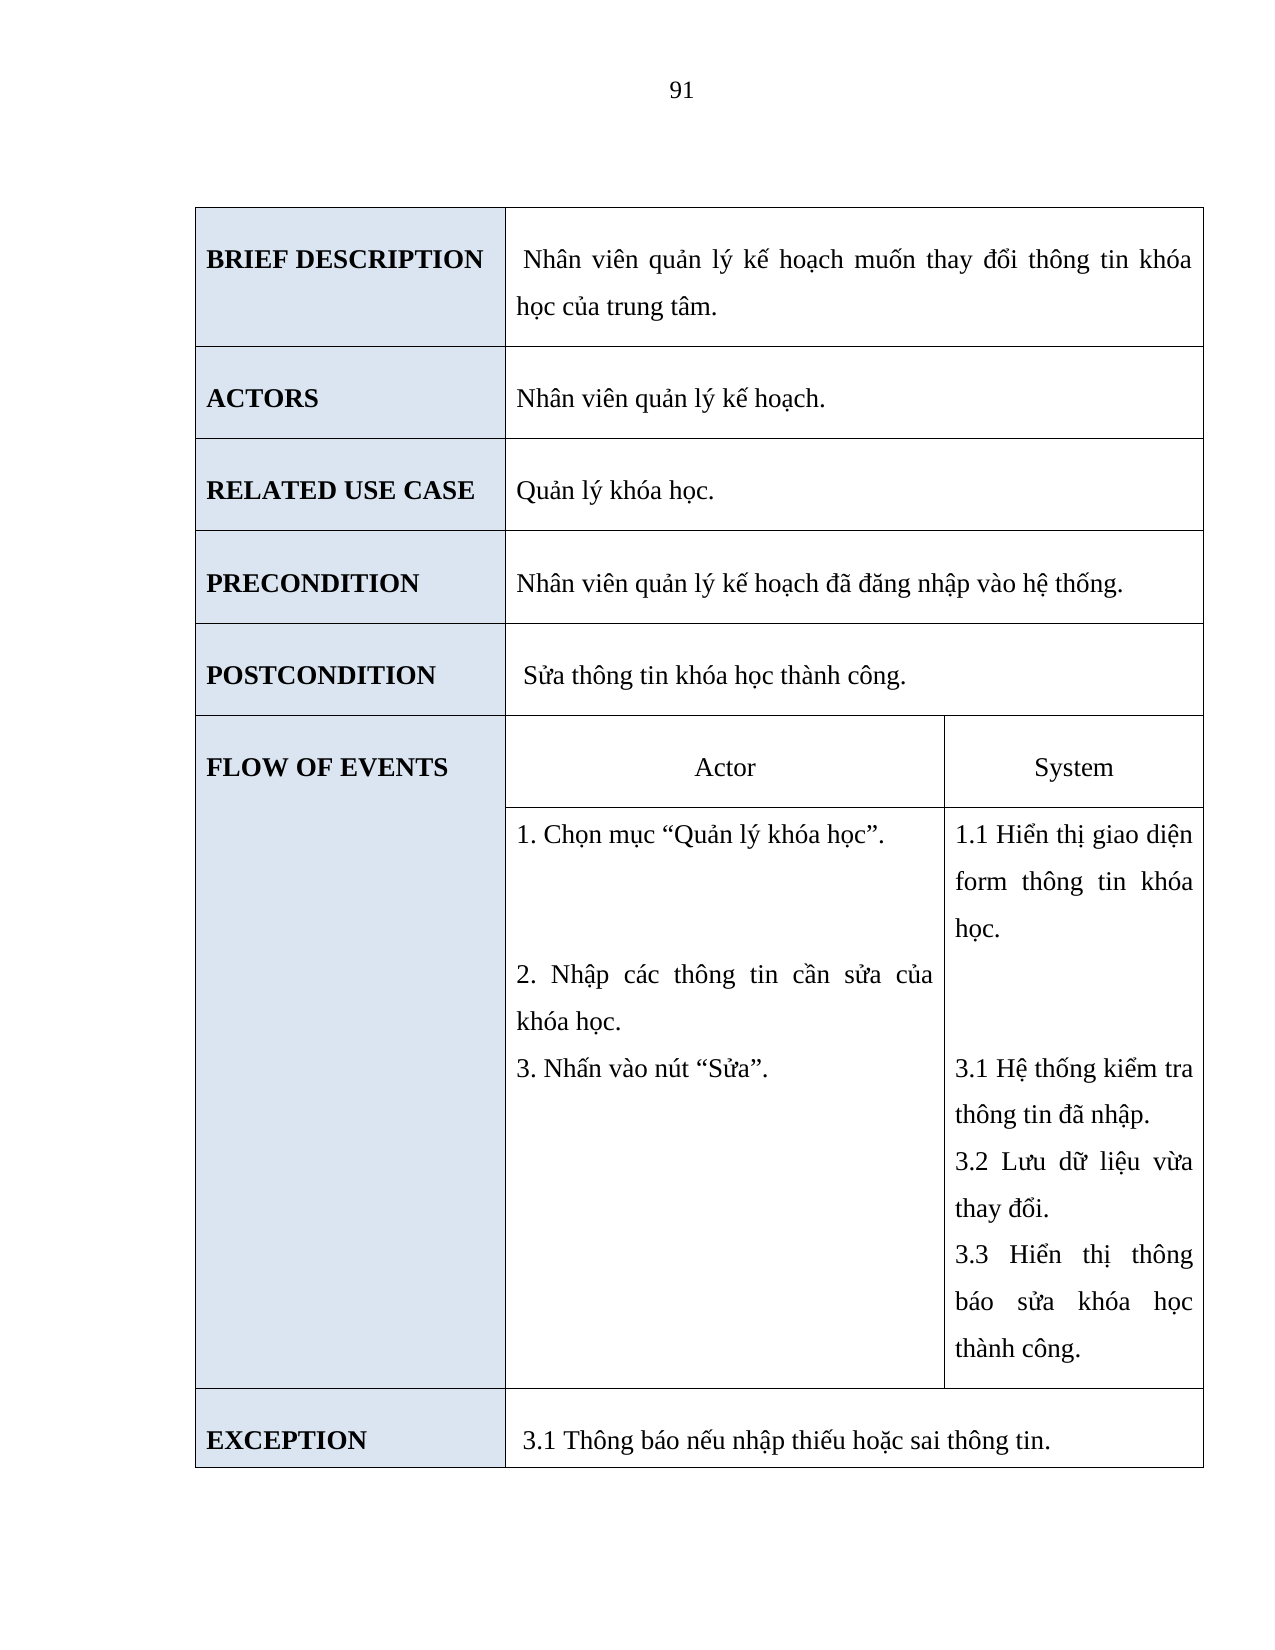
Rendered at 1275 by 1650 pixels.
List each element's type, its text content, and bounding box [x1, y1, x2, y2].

table_cell PRECONDITION [196, 531, 505, 623]
table_cell FLOW OF EVENTS [196, 716, 505, 1388]
table_cell Actor [506, 716, 944, 807]
table_cell Quản lý khóa học. [506, 439, 1203, 530]
table_cell ACTORS [196, 347, 505, 438]
table_cell Nhân viên quản lý kế hoạch đã đăng nhập vào hệ thống. [506, 531, 1203, 623]
table_cell POSTCONDITION [196, 624, 505, 715]
table_cell EXCEPTION CONDITION [196, 1389, 505, 1467]
table_cell Nhân viên quản lý kế hoạch muốn thay đổi thông tin khóa học của trung tâm. [506, 208, 1203, 346]
table_cell Nhân viên quản lý kế hoạch. [506, 347, 1203, 438]
table_cell System [945, 716, 1203, 807]
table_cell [506, 1389, 1203, 1467]
table_cell BRIEF DESCRIPTION [196, 208, 505, 346]
table_cell 1. Chọn mục “Quản lý khóa học”. 2. Nhập các thông tin cần sửa của khóa học. 3. Nhấn vào nút “Sửa”. [506, 808, 944, 1388]
table_cell 1.1 Hiển thị giao diện form thông tin khóa học. 3.1 Hệ thống kiểm tra thông tin đã nhập. 3.2 Lưu dữ liệu vừa thay đổi. 3.3 Hiển thị thông báo sửa khóa học thành công. [945, 808, 1203, 1388]
table_cell RELATED USE CASE [196, 439, 505, 530]
table_cell Sửa thông tin khóa học thành công. [506, 624, 1203, 715]
